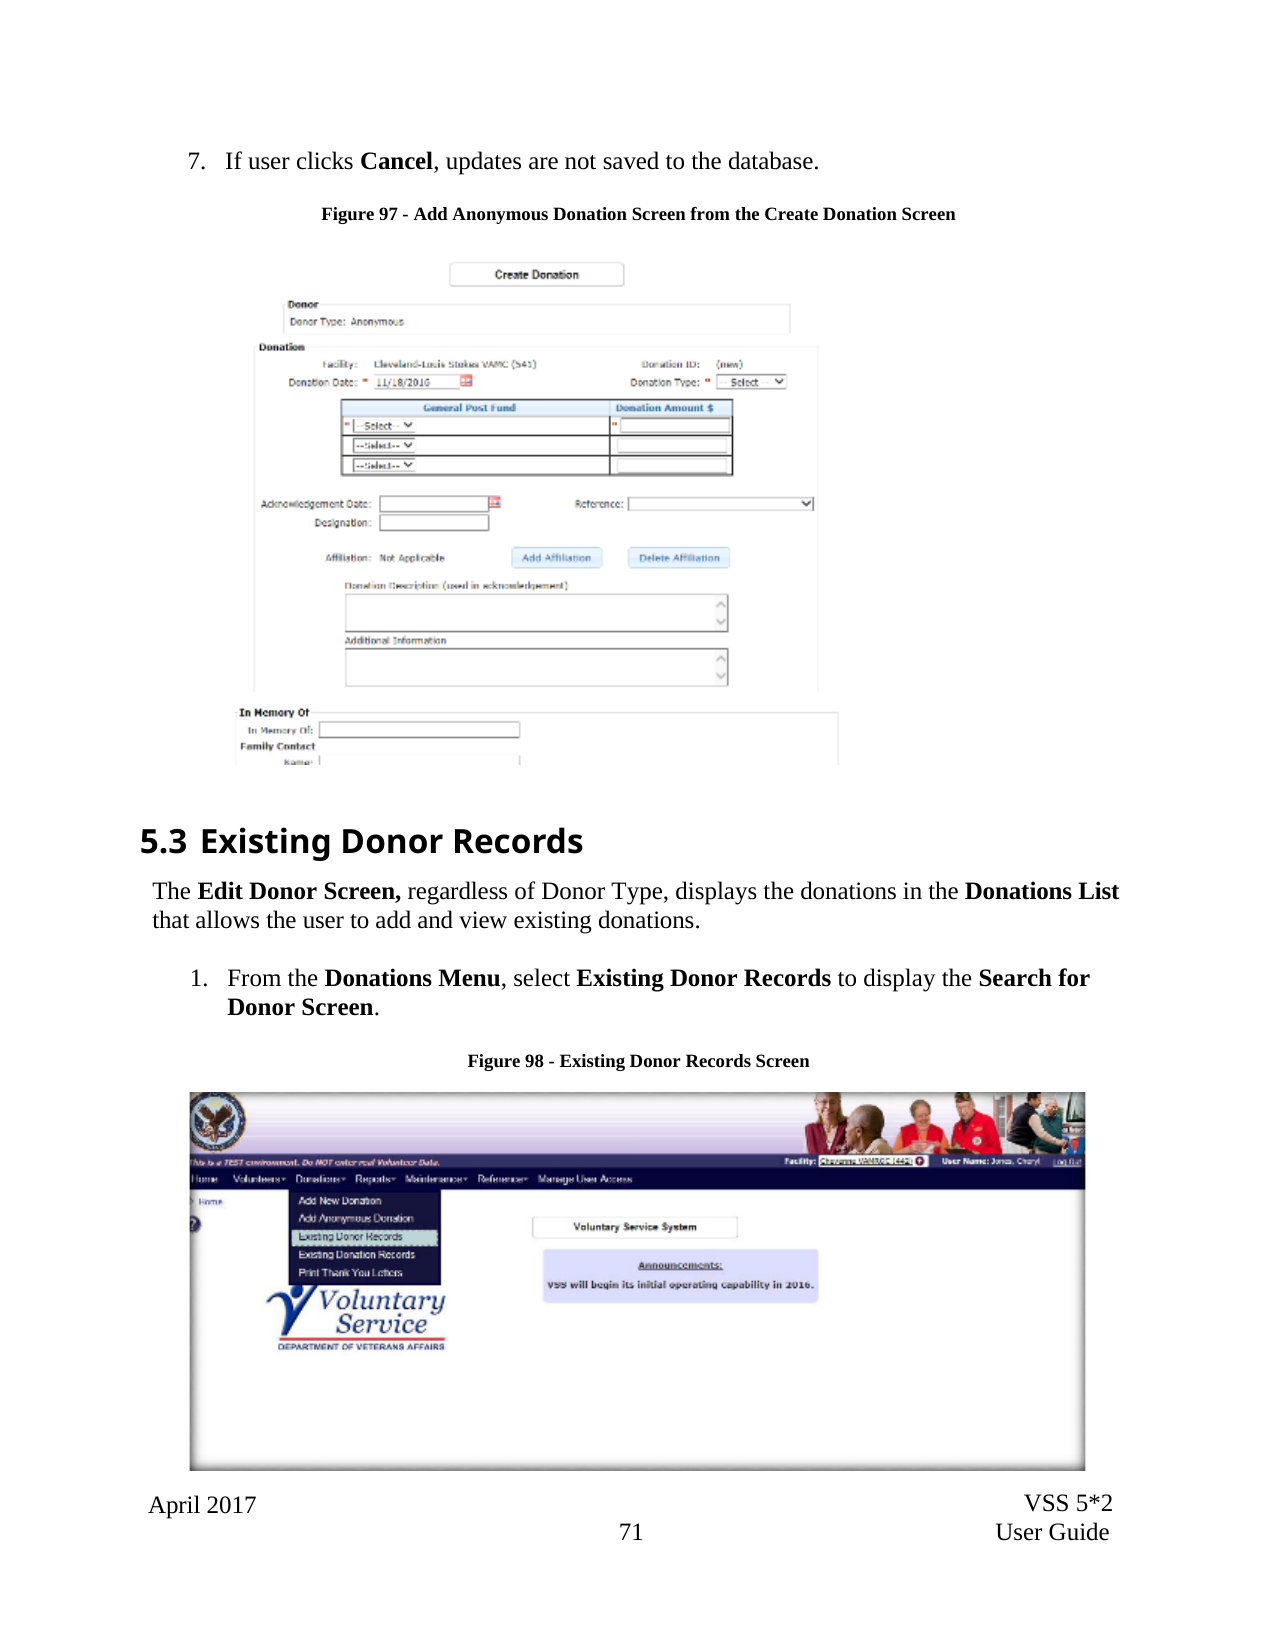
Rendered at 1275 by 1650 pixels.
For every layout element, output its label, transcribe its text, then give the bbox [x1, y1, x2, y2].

list If user clicks Cancel, updates are not saved to the database. [187, 146, 1137, 174]
list From the Donations Menu, select Existing Donor Records to display the Search for Donor Screen. [189, 963, 1137, 1021]
text Figure 97 - Add Anonymous Donation Screen from the Create Donation Screen [139, 203, 1137, 225]
text Figure 98 - Existing Donor Records Screen [139, 1050, 1137, 1071]
picture [187, 245, 954, 765]
text The Edit Donor Screen, regardless of Donor Type, displays the donations in the Donations List that allows the user to add and view existing donations. [152, 876, 1124, 933]
picture [189, 1092, 1086, 1471]
subtitle Existing Donor Records [139, 818, 1137, 863]
